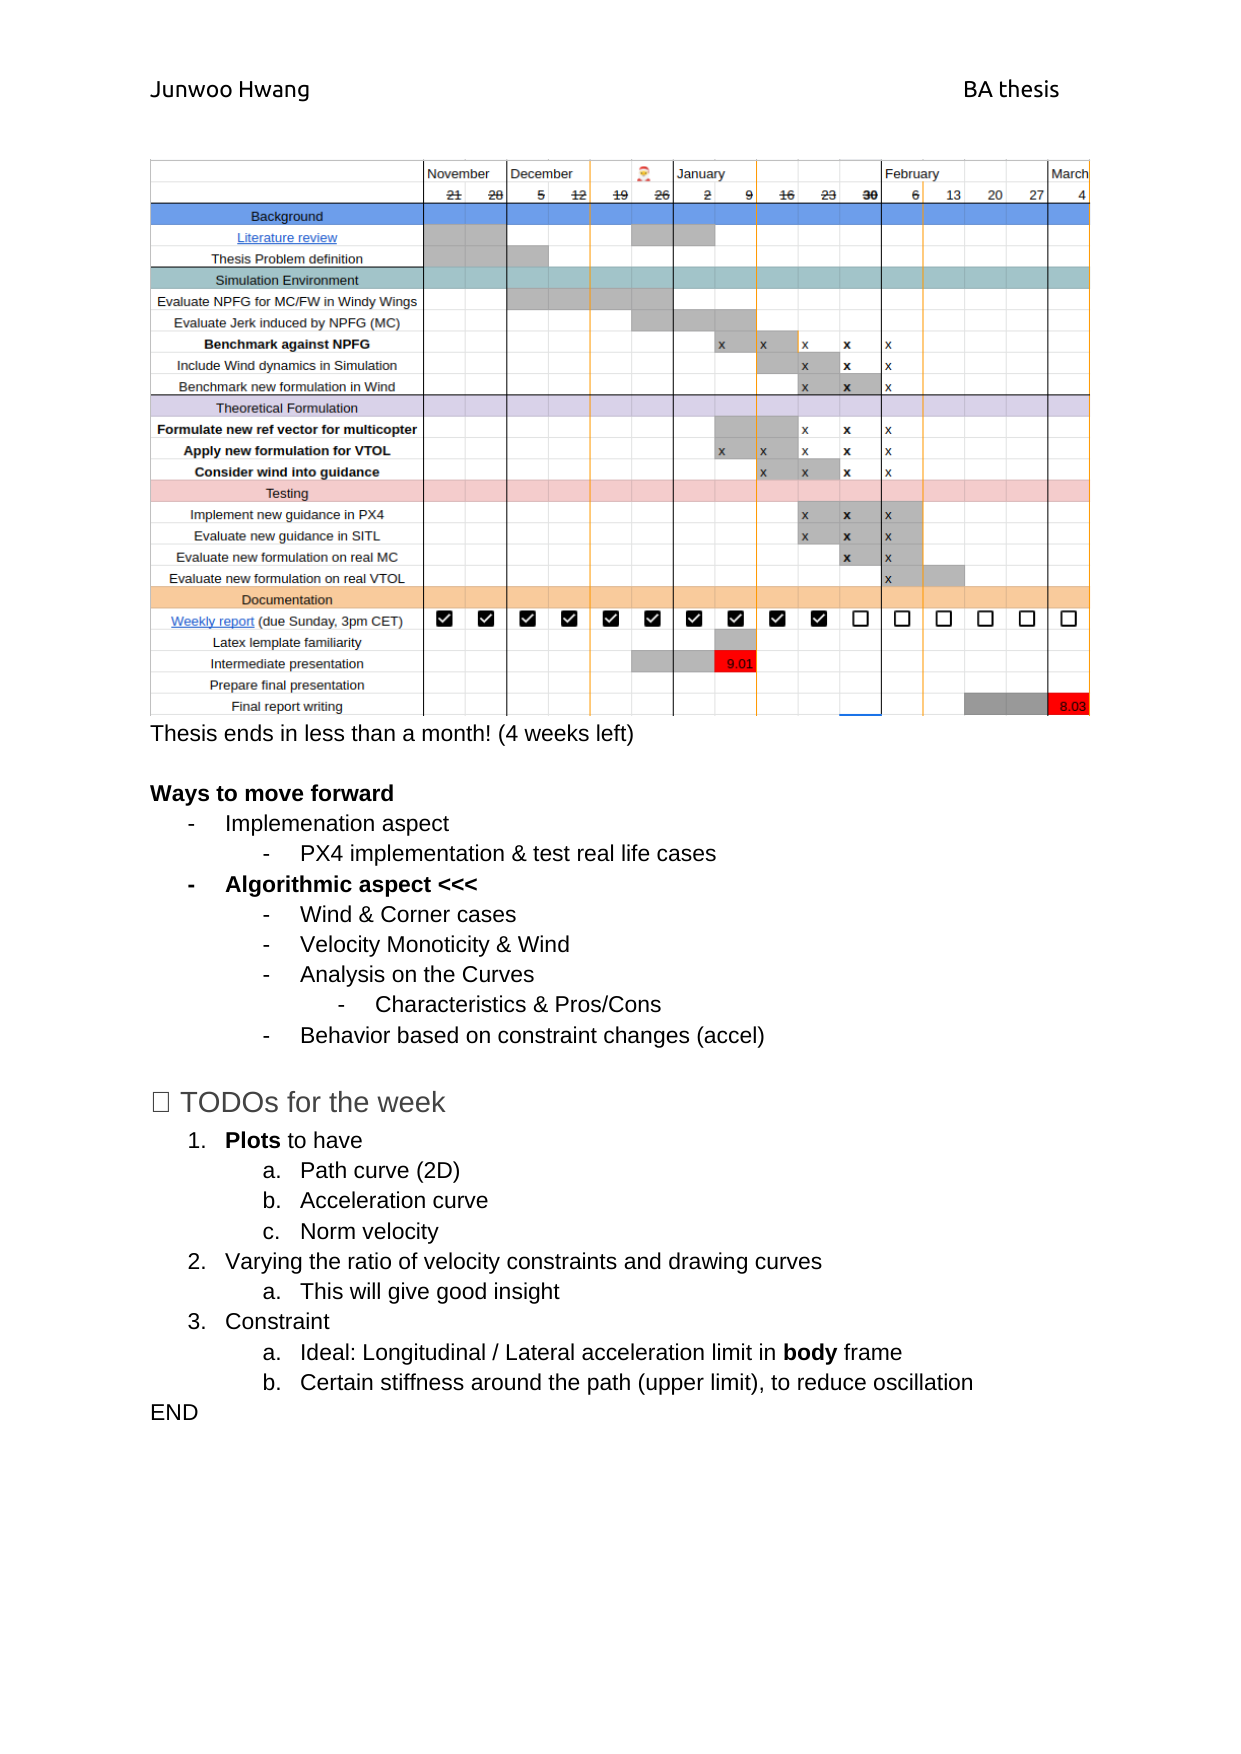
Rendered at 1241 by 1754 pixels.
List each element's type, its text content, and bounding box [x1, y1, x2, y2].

list Constraint [187, 1308, 1090, 1334]
list Algorithmic aspect <<< [187, 871, 1090, 897]
list Acceleration curve [262, 1187, 1090, 1214]
text Ways to move forward [150, 780, 1090, 806]
list Path curve (2D) [262, 1157, 1090, 1183]
list Norm velocity [262, 1218, 1090, 1244]
list Certain stiffness around the path (upper limit), to reduce oscillation [262, 1369, 1090, 1395]
list Varying the ratio of velocity constraints and drawing curves [187, 1248, 1090, 1274]
list Plots to have [187, 1127, 1090, 1153]
subtitle 🦾 TODOs for the week [150, 1085, 1090, 1119]
list Analysis on the Curves [262, 961, 1090, 987]
list Implemenation aspect [187, 810, 1090, 836]
list Velocity Monoticity & Wind [262, 931, 1090, 957]
list Behavior based on constraint changes (accel) [262, 1022, 1090, 1048]
list This will give good insight [262, 1278, 1090, 1304]
list PX4 implementation & test real life cases [262, 840, 1090, 867]
text Thesis ends in less than a month! (4 weeks left) [150, 719, 1090, 746]
picture [150, 159, 1091, 716]
list Ideal: Longitudinal / Lateral acceleration limit in body frame [262, 1338, 1090, 1365]
list Wind & Corner cases [262, 901, 1090, 927]
list Characteristics & Pros/Cons [337, 991, 1090, 1018]
text END [150, 1399, 1090, 1425]
